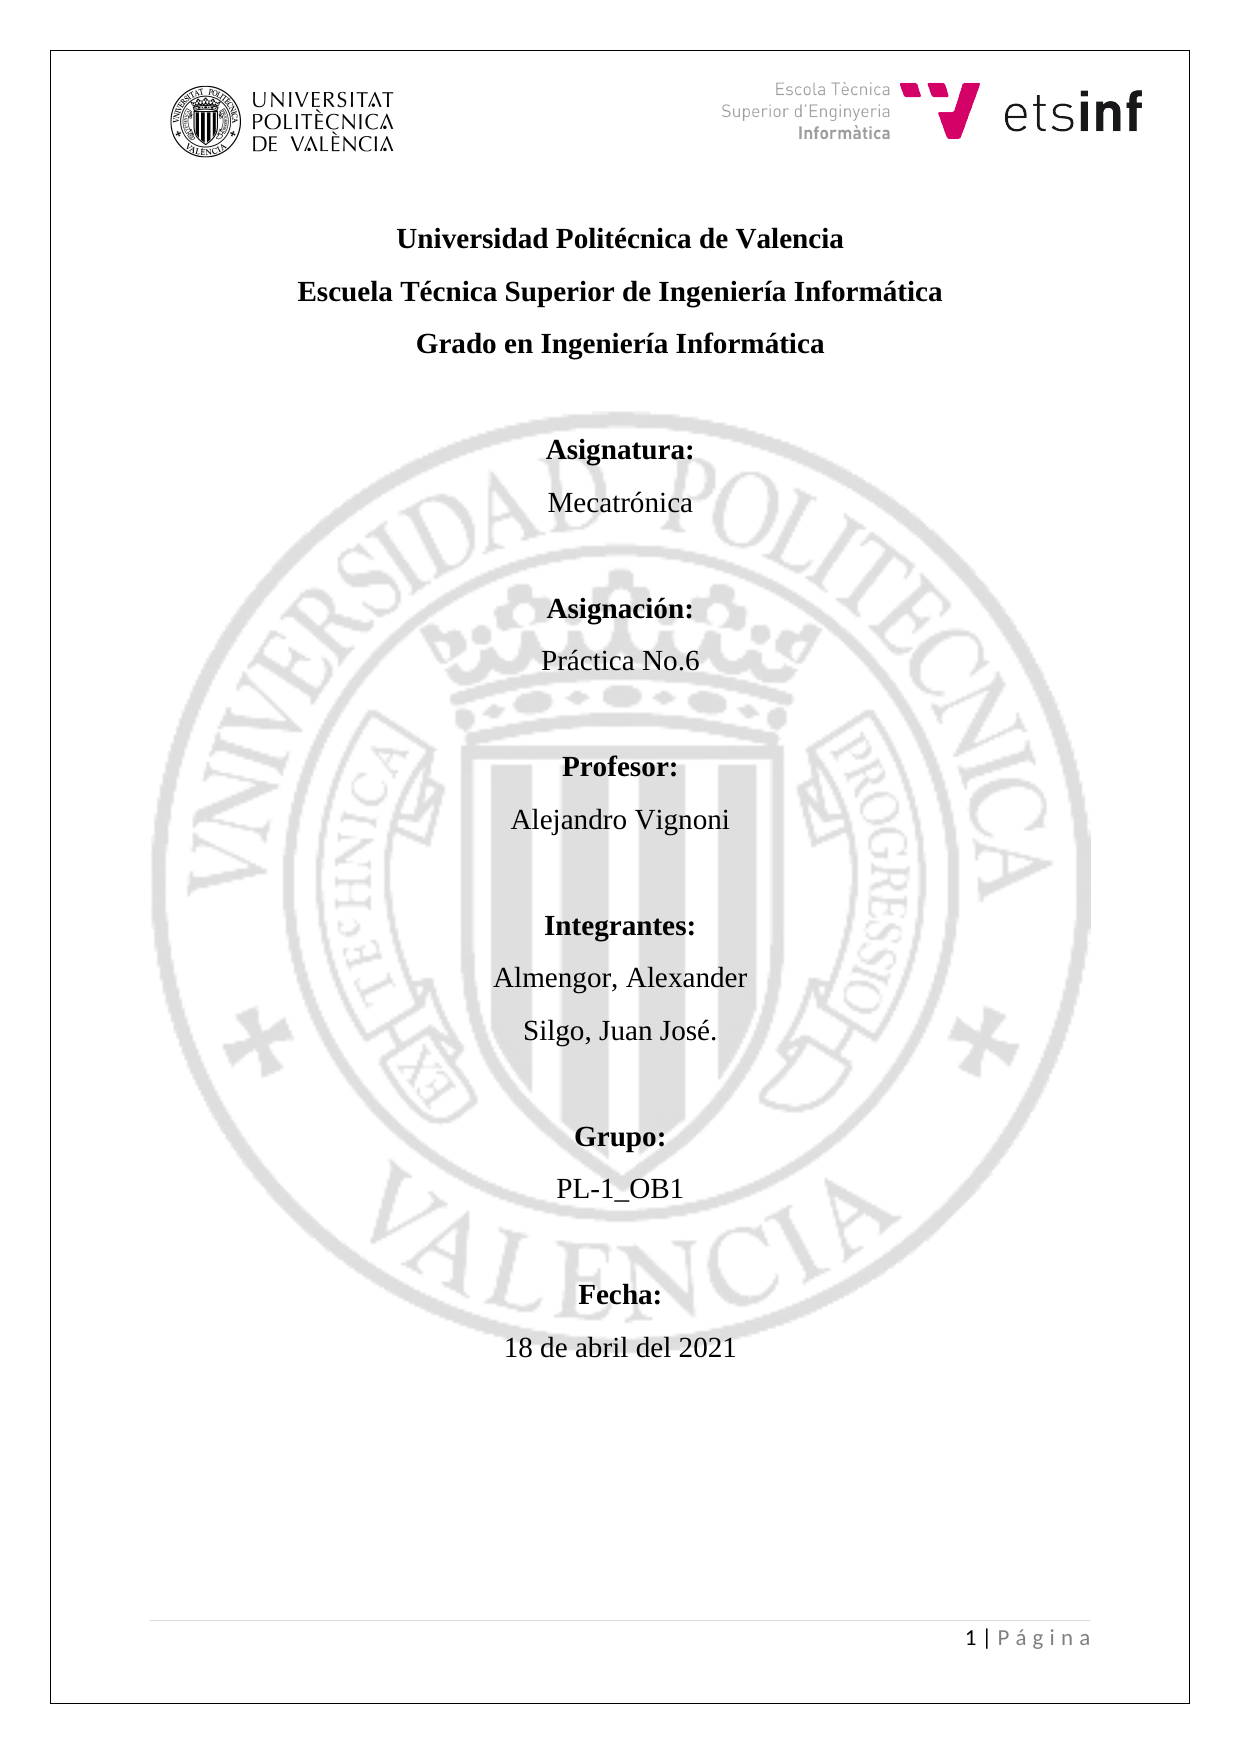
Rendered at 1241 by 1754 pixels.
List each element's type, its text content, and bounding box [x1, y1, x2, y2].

text Universidad Politécnica de Valencia [150, 221, 1090, 254]
text 18 de abril del 2021 [150, 1330, 1090, 1364]
text Almengor, Alexander [150, 960, 1090, 994]
text Silgo, Juan José. [150, 1013, 1090, 1047]
text Profesor: [150, 749, 1090, 783]
text Práctica No.6 [150, 643, 1090, 677]
text Alejandro Vignoni [150, 802, 1090, 836]
text Fecha: [150, 1277, 1090, 1311]
text Grupo: [150, 1119, 1090, 1152]
text Mecatrónica [150, 485, 1090, 519]
text Grado en Ingeniería Informática [150, 327, 1090, 360]
picture [150, 75, 414, 169]
text Escuela Técnica Superior de Ingeniería Informática [150, 274, 1090, 307]
text Asignatura: [150, 432, 1090, 466]
text Asignación: [150, 591, 1090, 624]
text Integrantes: [150, 908, 1090, 941]
text PL-1_OB1 [150, 1172, 1090, 1205]
picture [716, 76, 1145, 145]
